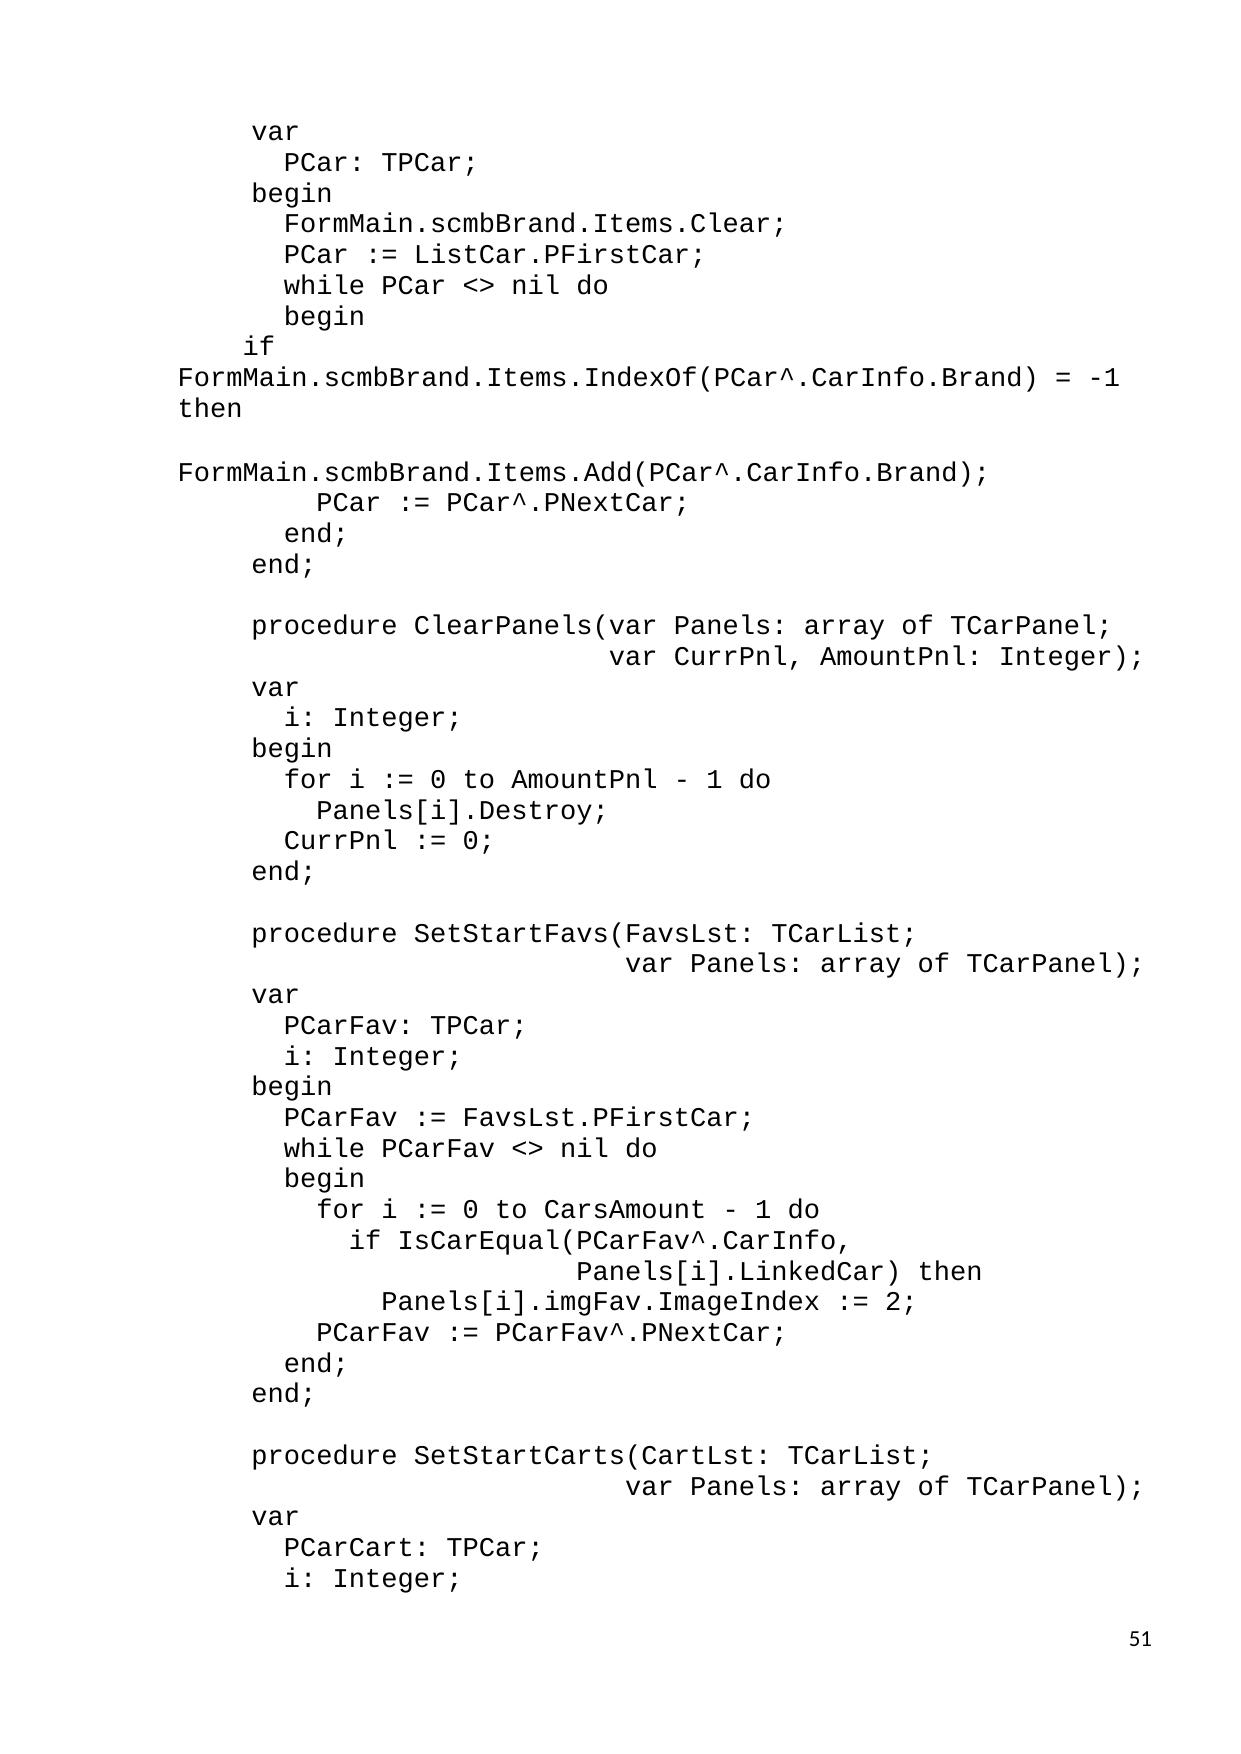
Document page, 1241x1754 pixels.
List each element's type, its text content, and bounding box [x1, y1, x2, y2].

text var [177, 1503, 1152, 1534]
text if IsCarEqual(PCarFav^.CarInfo, [177, 1227, 1152, 1257]
text PCar := ListCar.PFirstCar; [177, 241, 1152, 272]
text while PCarFav <> nil do [177, 1134, 1152, 1165]
text var [177, 673, 1152, 704]
text var [177, 118, 1152, 149]
text PCarFav := PCarFav^.PNextCar; [177, 1319, 1152, 1349]
text end; [177, 1380, 1152, 1411]
text begin [177, 735, 1152, 766]
text PCar := PCar^.PNextCar; [177, 489, 1152, 520]
text end; [177, 520, 1152, 551]
text FormMain.scmbBrand.Items.Add(PCar^.CarInfo.Brand); [177, 425, 1152, 489]
text for i := 0 to CarsAmount - 1 do [177, 1196, 1152, 1227]
text var CurrPnl, AmountPnl: Integer); [177, 643, 1152, 673]
text Panels[i].Destroy; [177, 796, 1152, 827]
text end; [177, 1349, 1152, 1380]
text i: Integer; [177, 1042, 1152, 1073]
text PCarCart: TPCar; [177, 1534, 1152, 1565]
text var Panels: array of TCarPanel); [177, 950, 1152, 981]
text PCarFav := FavsLst.PFirstCar; [177, 1104, 1152, 1134]
text i: Integer; [177, 1565, 1152, 1595]
text var Panels: array of TCarPanel); [177, 1472, 1152, 1503]
text procedure SetStartCarts(CartLst: TCarList; [177, 1442, 1152, 1472]
text procedure ClearPanels(var Panels: array of TCarPanel; [177, 612, 1152, 643]
text end; [177, 858, 1152, 889]
text PCar: TPCar; [177, 149, 1152, 179]
text i: Integer; [177, 704, 1152, 735]
text FormMain.scmbBrand.Items.Clear; [177, 210, 1152, 241]
text procedure SetStartFavs(FavsLst: TCarList; [177, 919, 1152, 950]
text end; [177, 551, 1152, 581]
text PCarFav: TPCar; [177, 1012, 1152, 1042]
text begin [177, 302, 1152, 333]
text begin [177, 1165, 1152, 1196]
text while PCar <> nil do [177, 272, 1152, 302]
text if FormMain.scmbBrand.Items.IndexOf(PCar^.CarInfo.Brand) = -1 then [177, 333, 1152, 425]
text begin [177, 1073, 1152, 1104]
text for i := 0 to AmountPnl - 1 do [177, 766, 1152, 796]
text begin [177, 179, 1152, 210]
text CurrPnl := 0; [177, 827, 1152, 858]
text Panels[i].LinkedCar) then [177, 1257, 1152, 1288]
text var [177, 981, 1152, 1012]
text Panels[i].imgFav.ImageIndex := 2; [177, 1288, 1152, 1319]
